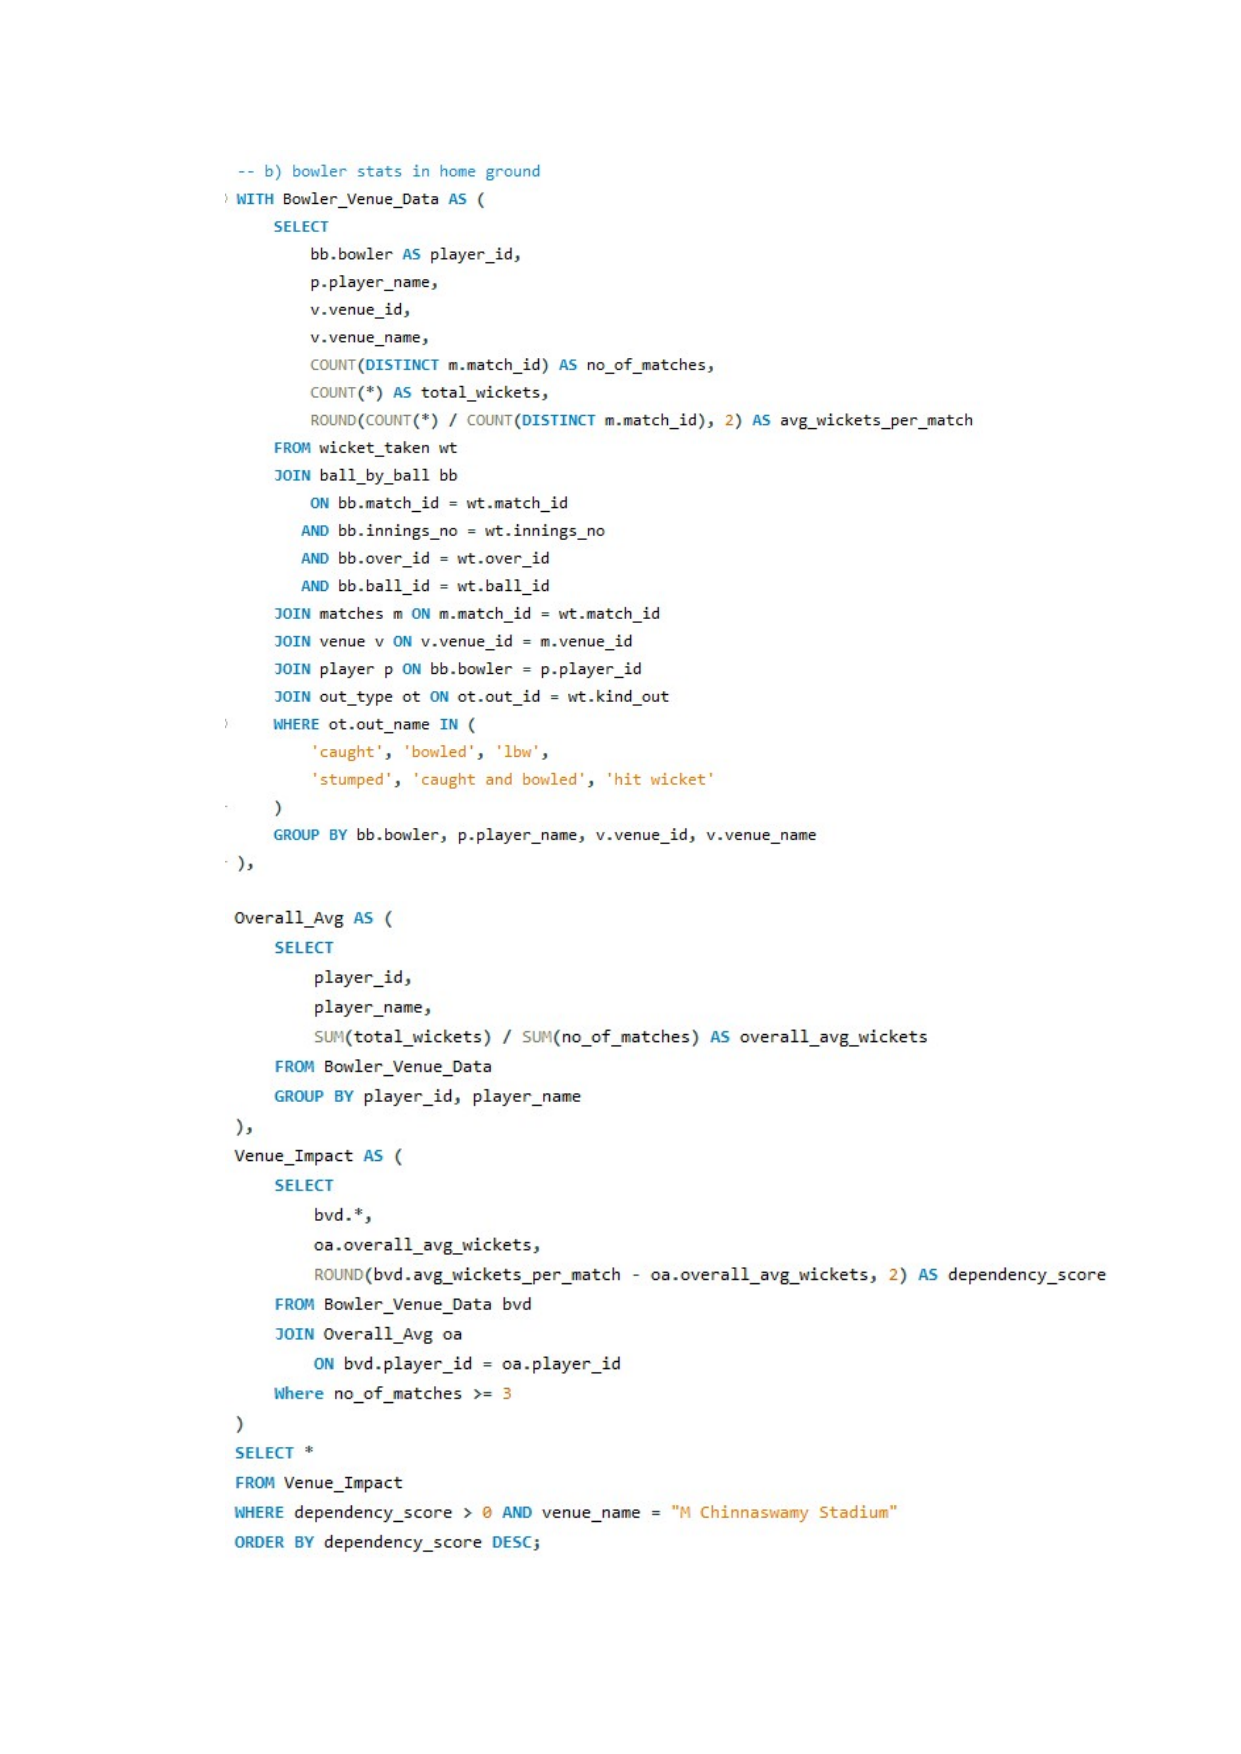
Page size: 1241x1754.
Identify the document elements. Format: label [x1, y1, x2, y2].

picture [225, 150, 984, 877]
picture [225, 901, 1118, 1562]
